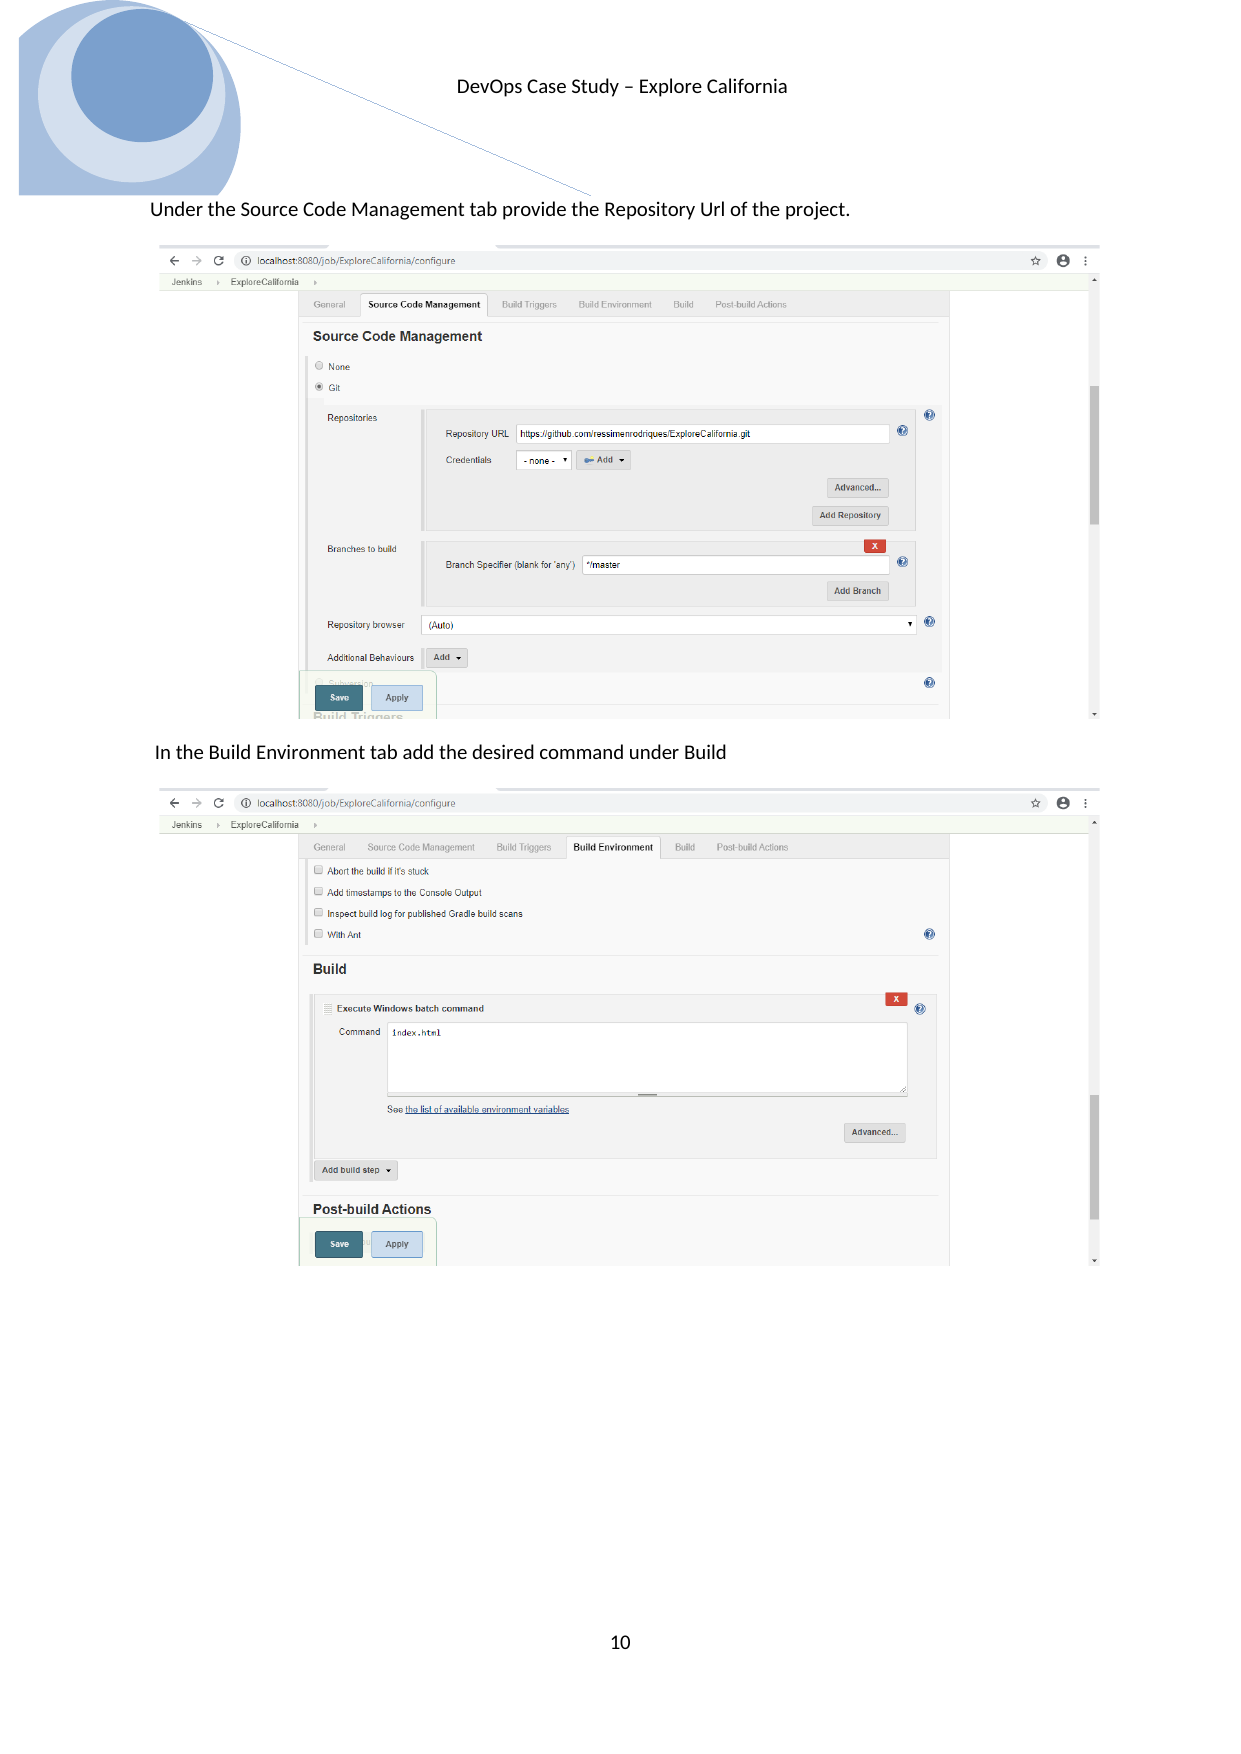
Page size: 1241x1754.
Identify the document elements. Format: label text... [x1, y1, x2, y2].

picture [159, 245, 1100, 719]
text In the Build Environment tab add the desired command under Build [150, 739, 1090, 764]
picture [159, 788, 1100, 1266]
text Under the Source Code Management tab provide the Repository Url of the project. [150, 196, 1090, 222]
